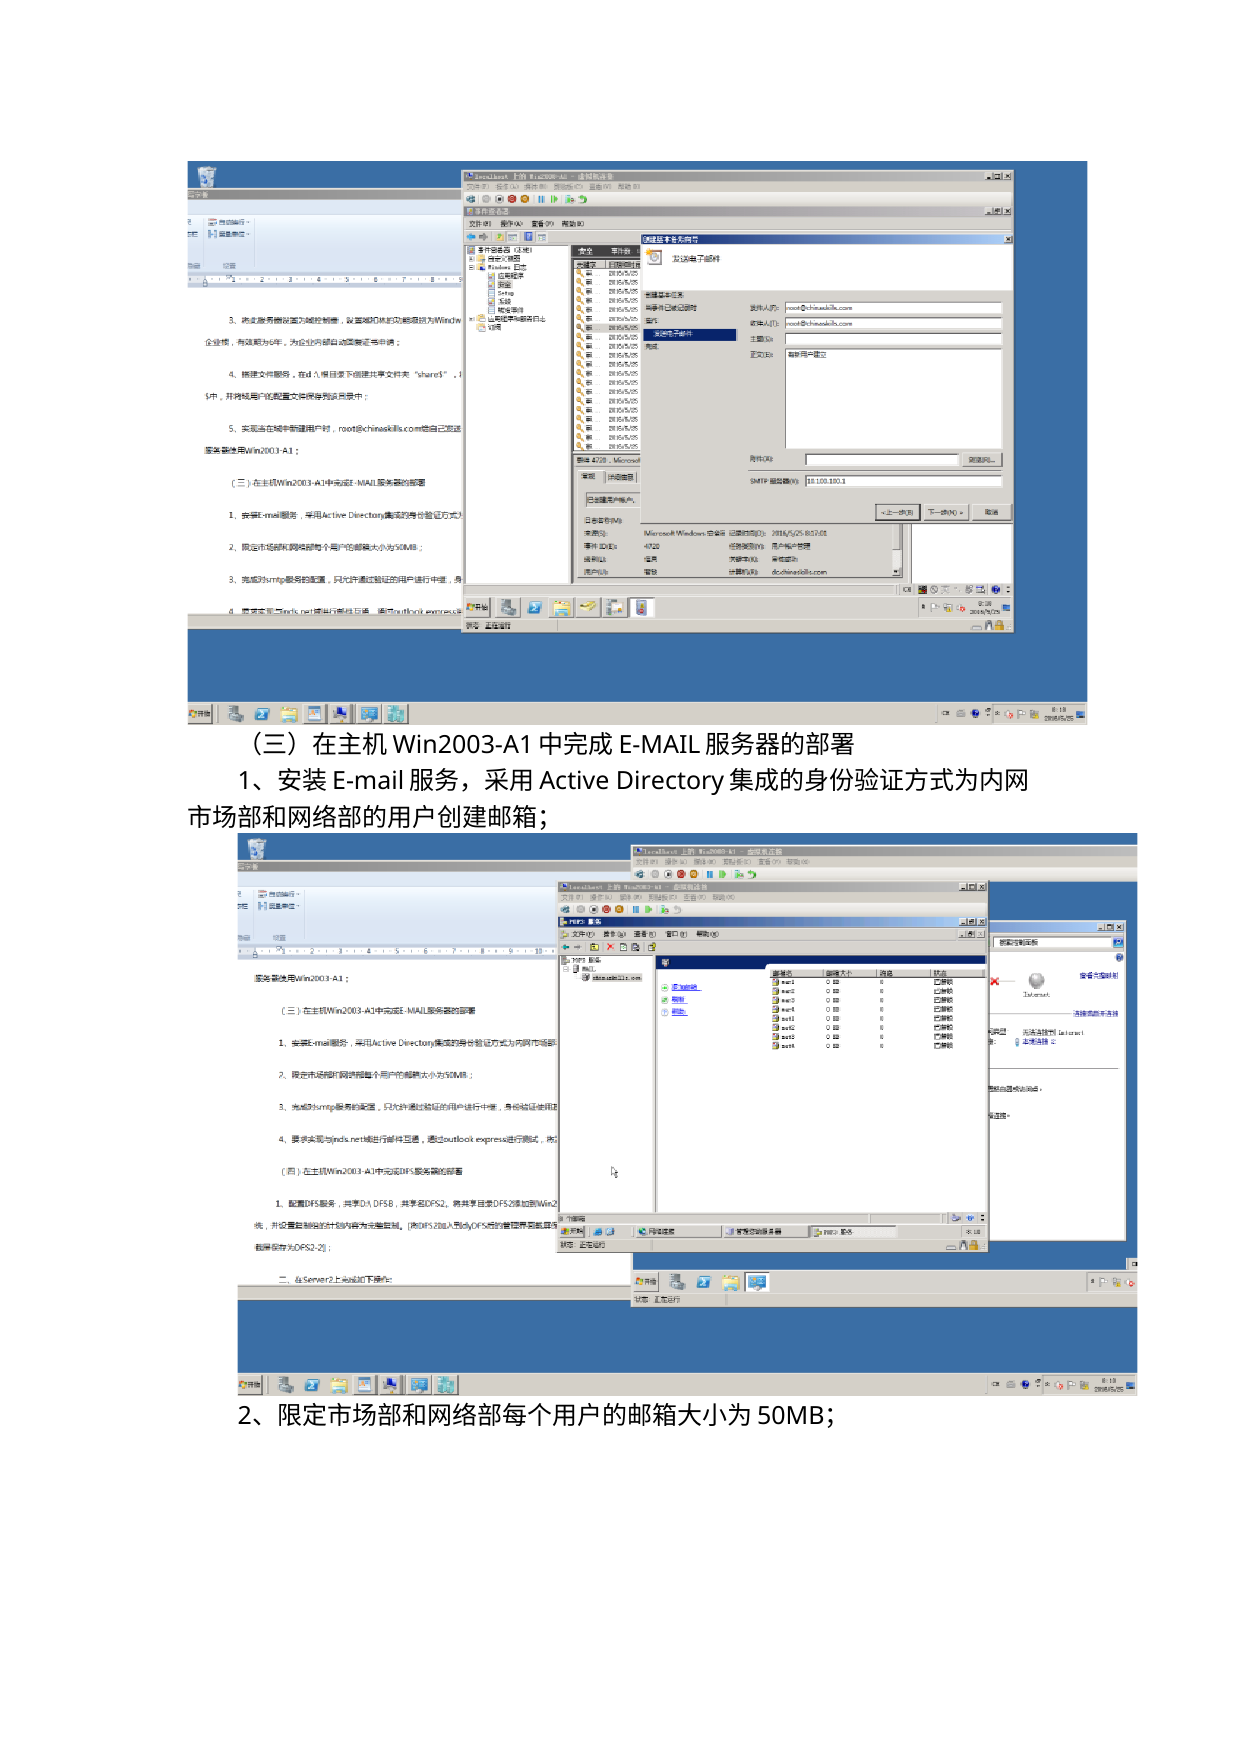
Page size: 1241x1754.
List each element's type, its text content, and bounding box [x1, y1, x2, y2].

text 1、安装E-mail服务，采用Active Directory集成的身份验证方式为内网市场部和网络部的用户创建邮箱； [187, 761, 1053, 833]
text （三）在主机Win2003-A1中完成E-MAIL服务器的部署 [187, 725, 1053, 761]
list 限定市场部和网络部每个用户的邮箱大小为50MB； [187, 1396, 1053, 1432]
